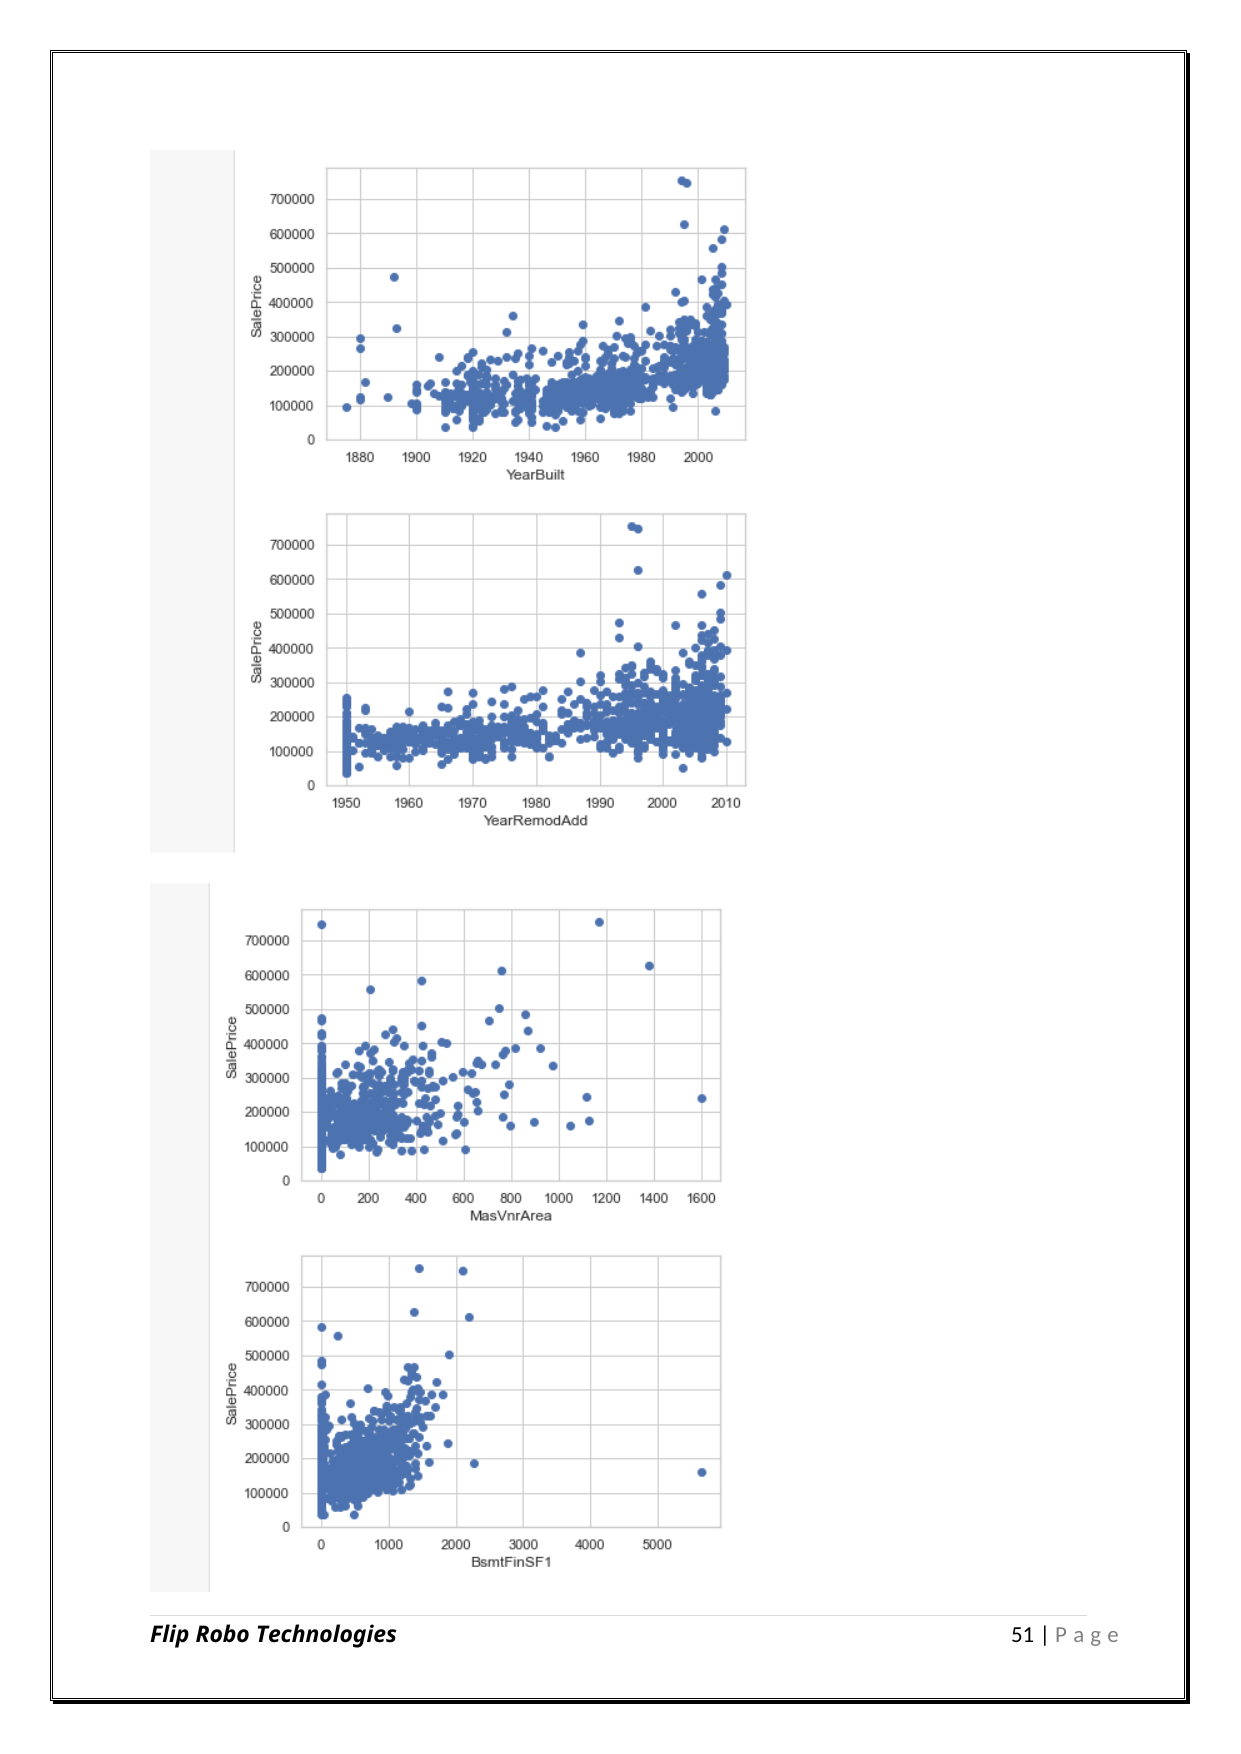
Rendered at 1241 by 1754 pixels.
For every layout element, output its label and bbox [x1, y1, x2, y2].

picture [150, 883, 839, 1592]
picture [150, 150, 929, 853]
